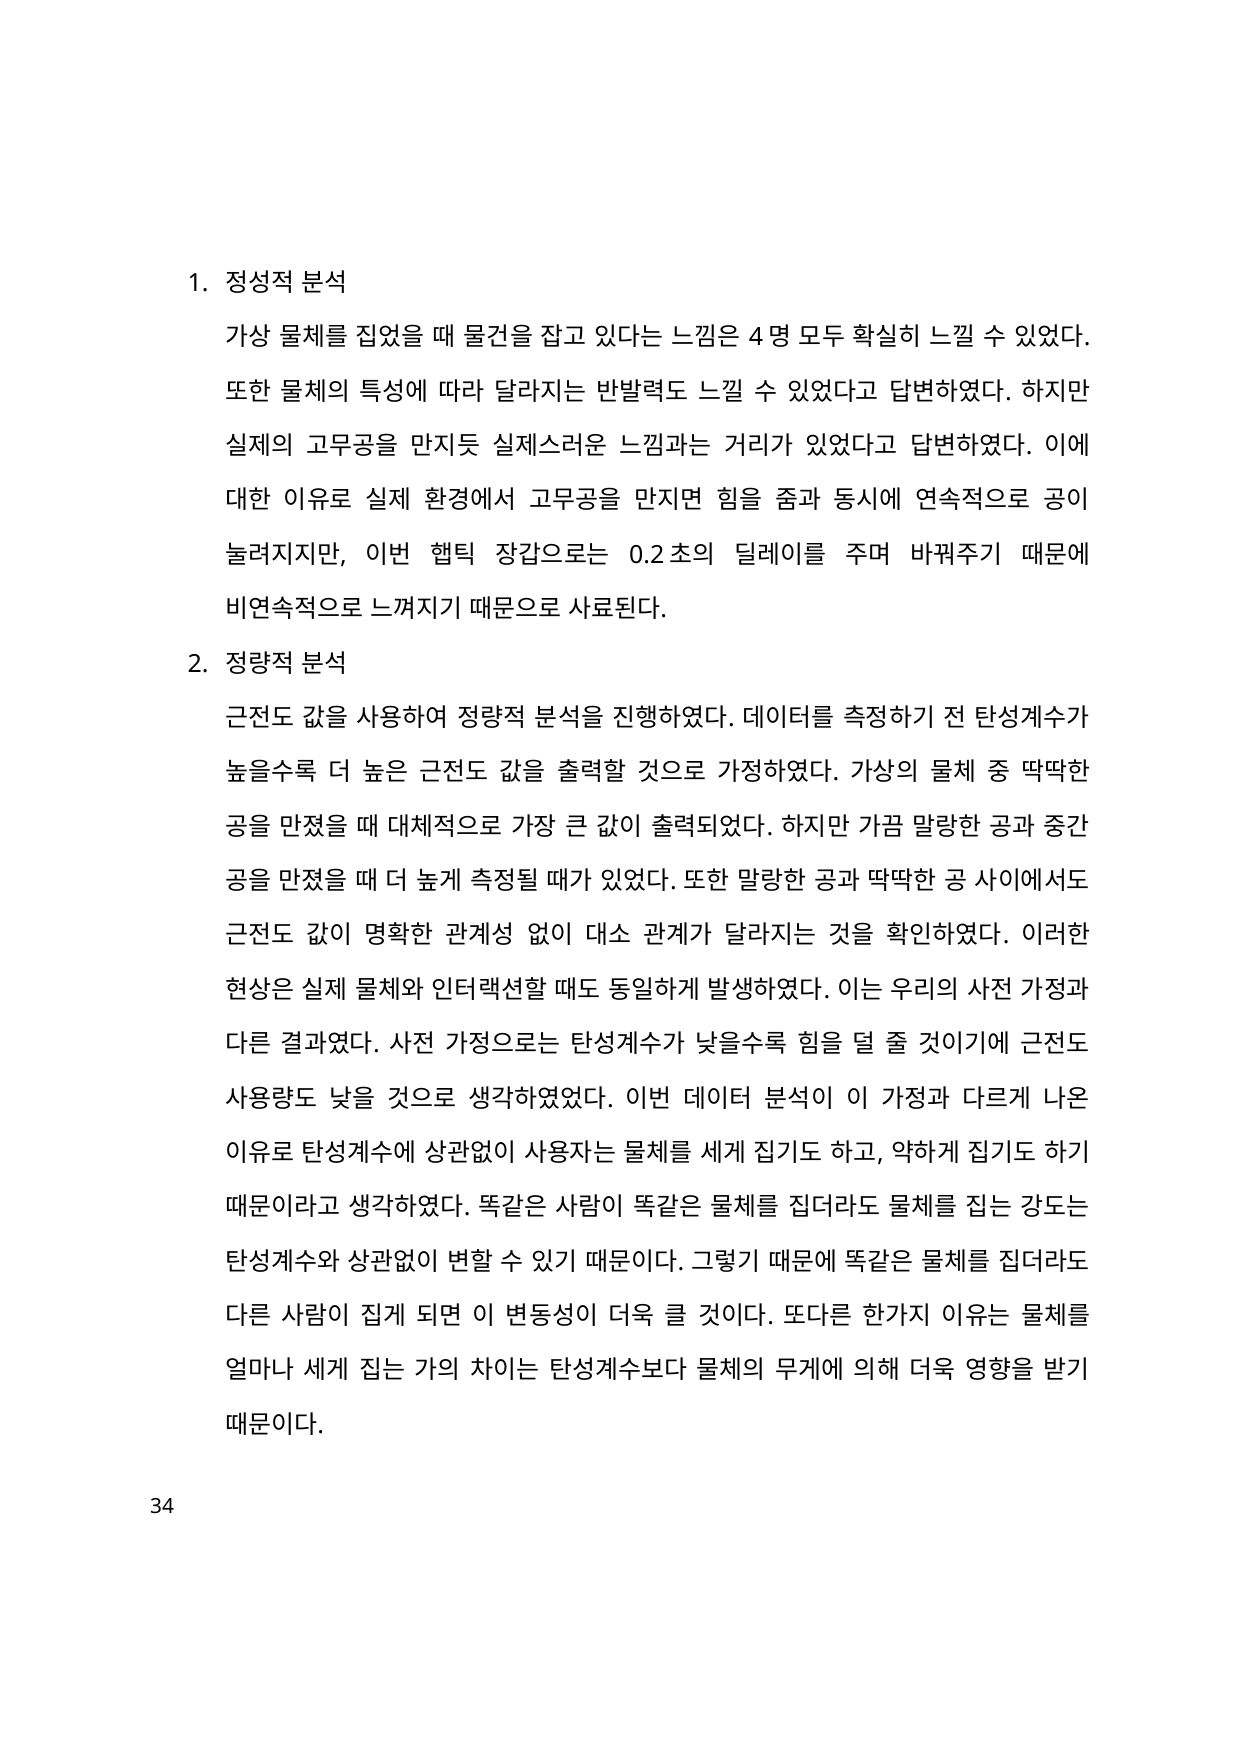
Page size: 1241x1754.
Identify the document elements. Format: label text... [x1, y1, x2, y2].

list 정량적 분석 근전도 값을 사용하여 정량적 분석을 진행하였다. 데이터를 측정하기 전 탄성계수가 높을수록 더 높은 근전도 값을 출력할 것으로 가정하였다. 가상의 물체 중 딱딱한 공을 만졌을 때 대체적으로 가장 큰 값이 출력되었다. 하지만 가끔 말랑한 공과 중간 공을 만졌을 때 더 높게 측정될 때가 있었다. 또한 말랑한 공과 딱딱한 공 사이에서도 근전도 값이 명확한 관계성 없이 대소 관계가 달라지는 것을 확인하였다. 이러한 현상은 실제 물체와 인터랙션할 때도 동일하게 발생하였다. 이는 우리의 사전 가정과 다른 결과였다. 사전 가정으로는 탄성계수가 낮을수록 힘을 덜 줄 것이기에 근전도 사용량도 낮을 것으로 생각하였었다. 이번 데이터 분석이 이 가정과 다르게 나온 이유로 탄성계수에 상관없이 사용자는 물체를 세게 집기도 하고, 약하게 집기도 하기 때문이라고 생각하였다. 똑같은 사람이 똑같은 물체를 집더라도 물체를 집는 강도는 탄성계수와 상관없이 변할 수 있기 때문이다. 그렇기 때문에 똑같은 물체를 집더라도 다른 사람이 집게 되면 이 변동성이 더욱 클 것이다. 또다른 한가지 이유는 물체를 얼마나 세게 집는 가의 차이는 탄성계수보다 물체의 무게에 의해 더욱 영향을 받기 때문이다. [187, 643, 1090, 1441]
list 정성적 분석 가상 물체를 집었을 때 물건을 잡고 있다는 느낌은 4명 모두 확실히 느낄 수 있었다. 또한 물체의 특성에 따라 달라지는 반발력도 느낄 수 있었다고 답변하였다. 하지만 실제의 고무공을 만지듯 실제스러운 느낌과는 거리가 있었다고 답변하였다. 이에 대한 이유로 실제 환경에서 고무공을 만지면 힘을 줌과 동시에 연속적으로 공이 눌려지지만, 이번 햅틱 장갑으로는 0.2초의 딜레이를 주며 바꿔주기 때문에 비연속적으로 느껴지기 때문으로 사료된다. [187, 262, 1090, 625]
